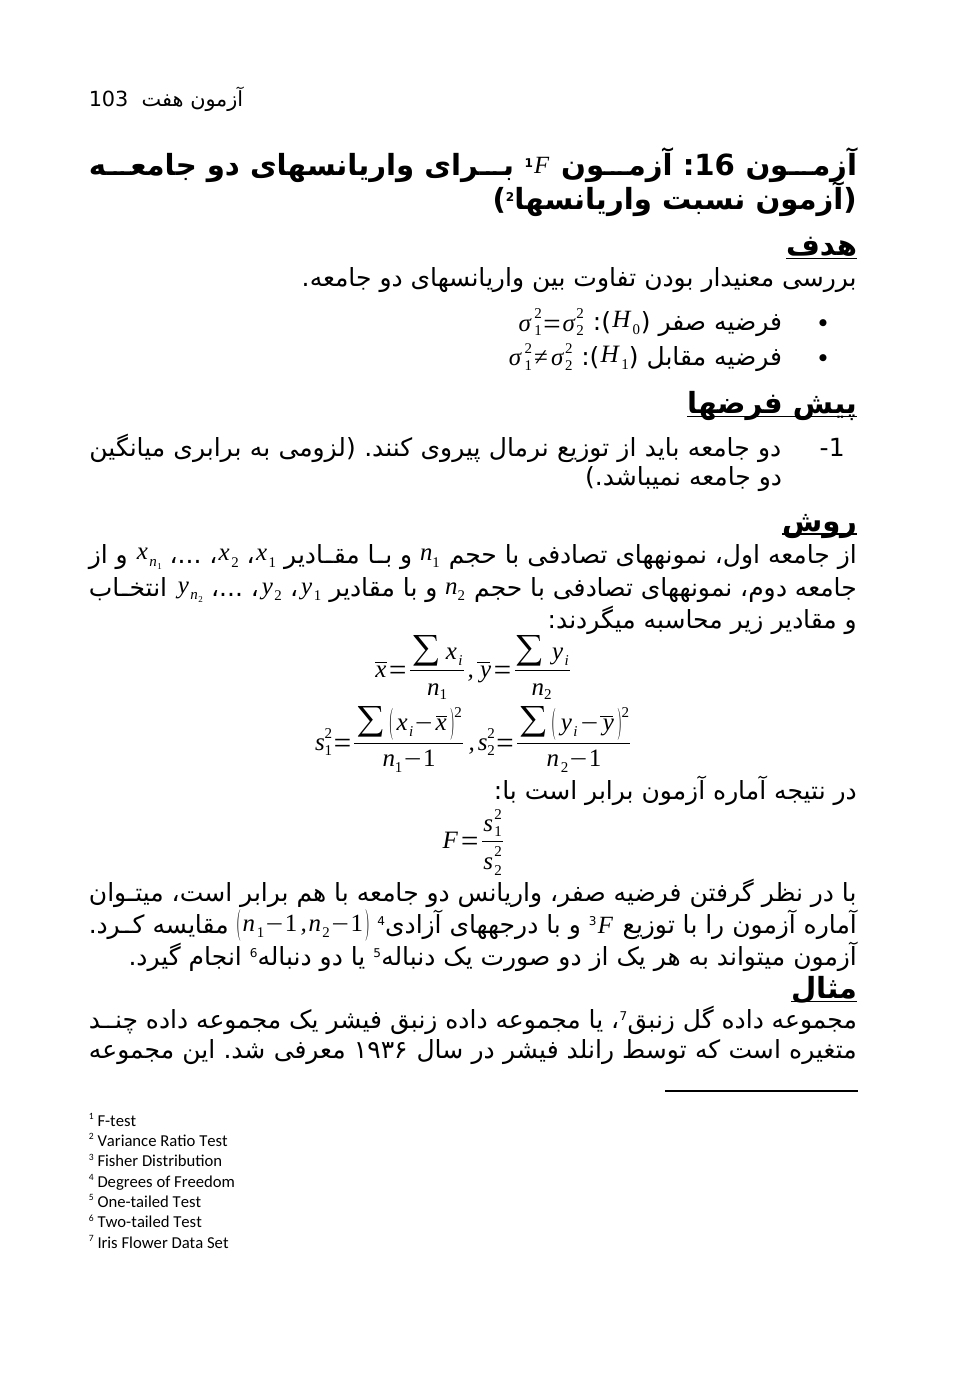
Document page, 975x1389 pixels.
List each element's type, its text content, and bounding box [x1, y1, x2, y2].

list دو جامعه باید از توزیع نرمال پیروی کنند. (لزومی به برابری میانگین دو جامعه نمی‏باشد.) [89, 433, 819, 491]
text از جامعه اول، نمونه‏های تصادفی با حجم و با مقادیر ، ، ...، و از جامعه دوم، نمونه‏های تصادفی با حجم و با مقادیر ، ، ...، انتخاب و مقادیر زیر محاسبه می‏گردند: [89, 538, 857, 634]
text بررسی معنی‏دار بودن تفاوت بین واریانس‏های دو جامعه. [89, 263, 857, 292]
text مثال [89, 972, 857, 1006]
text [89, 1006, 857, 1064]
text هدف [89, 229, 857, 263]
subtitle آزمون 16: آزمون برای واریانس‏های دو جامعه (آزمون نسبت واریانس‏ها) [89, 148, 857, 216]
list فرضیه صفر (): [89, 304, 819, 339]
text پیش فرض‏ها [89, 387, 857, 421]
text روش [89, 504, 857, 538]
list فرضیه مقابل (): [89, 339, 819, 374]
text با در نظر گرفتن فرضیه صفر، واریانس دو جامعه با هم برابر است، می‏توان آماره آزمون را با توزیع و با درجه‏های آزادی مقایسه کرد. آزمون می‏تواند به هر یک از دو صورت یک دنباله یا دو دنباله انجام گیرد. [89, 879, 857, 972]
text در نتیجه آماره آزمون برابر است با: [89, 776, 857, 805]
